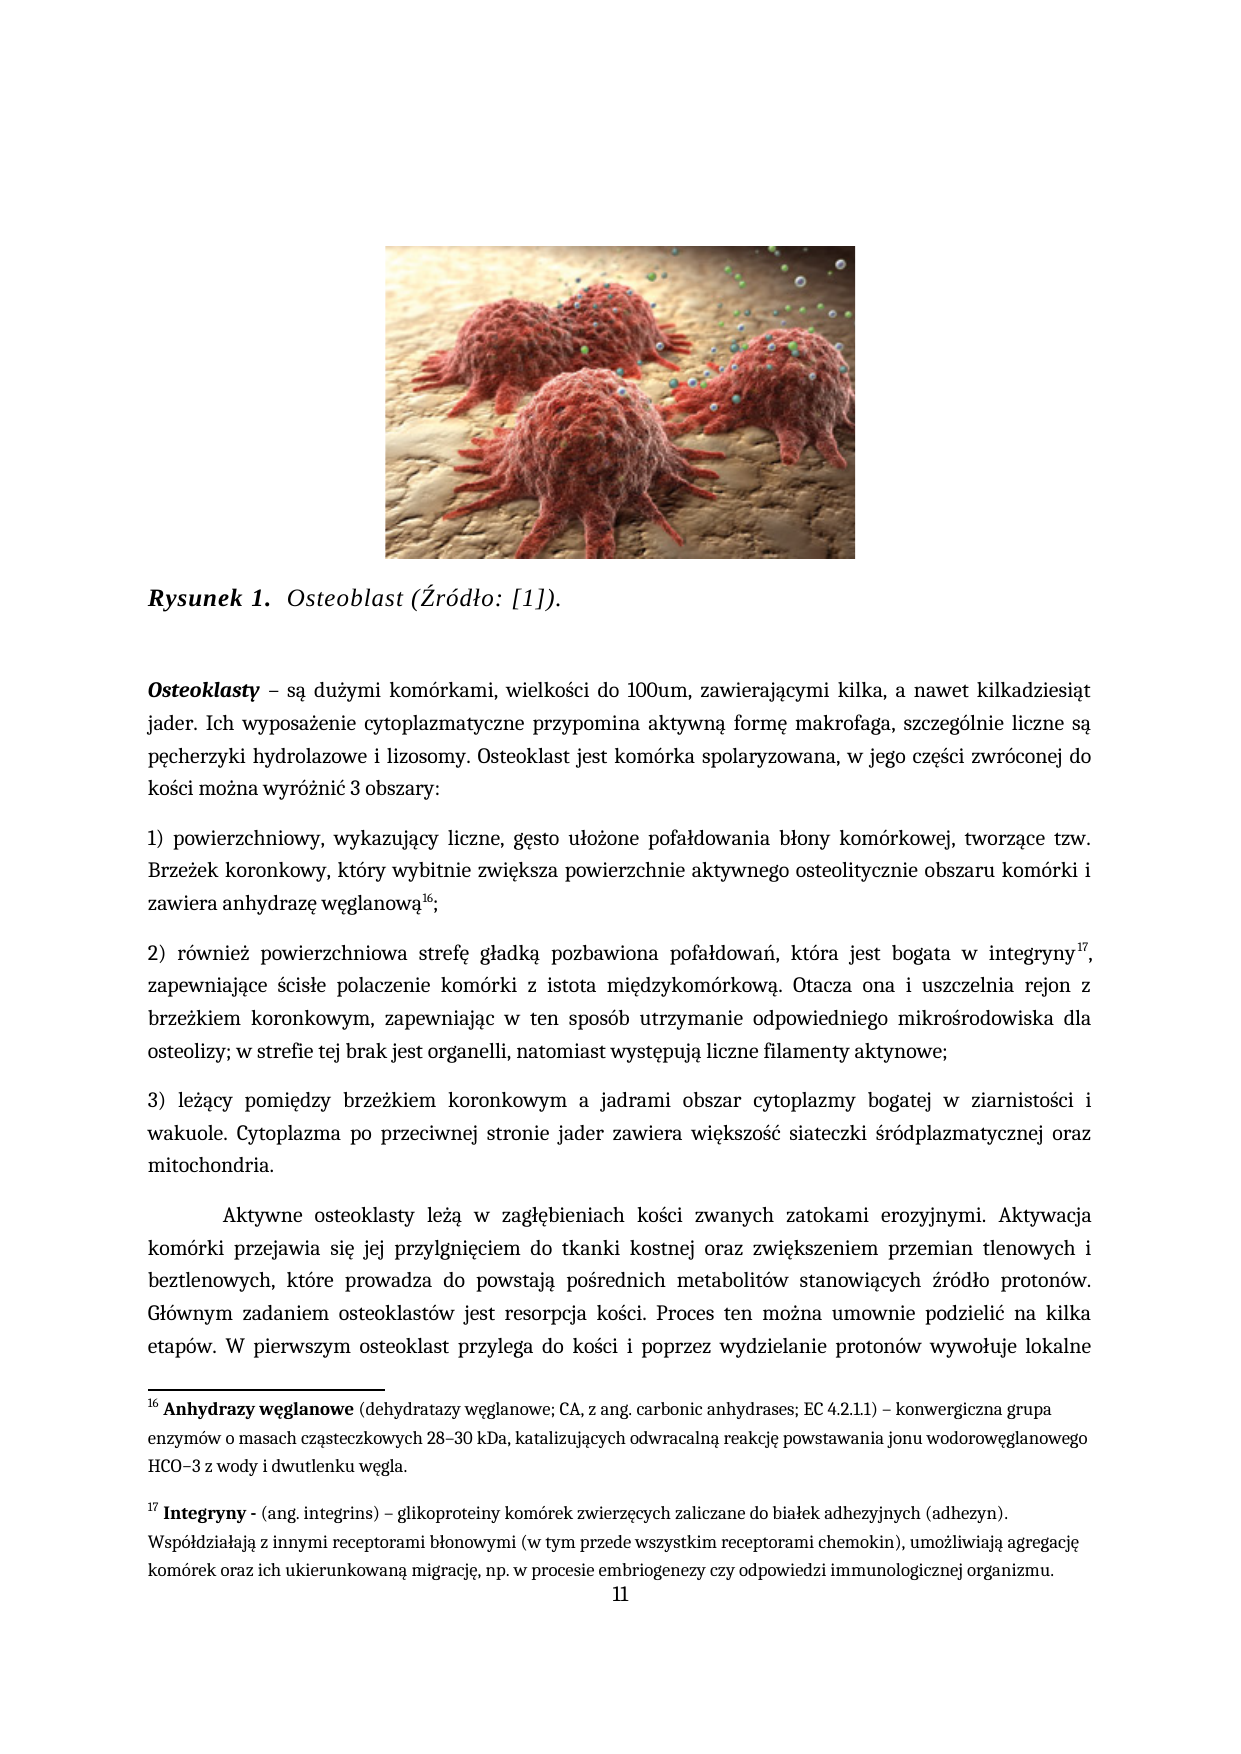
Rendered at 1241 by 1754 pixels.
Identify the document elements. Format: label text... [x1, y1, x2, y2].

text 3) leżący pomiędzy brzeżkiem koronkowym a jadrami obszar cytoplazmy bogatej w ziarnistości i wakuole. Cytoplazma po przeciwnej stronie jader zawiera większość siateczki śródplazmatycznej oraz mitochondria. [148, 1088, 1092, 1178]
text Rysunek 1. Osteoblast (Źródło: [1]). [148, 583, 1092, 612]
text 1) powierzchniowy, wykazujący liczne, gęsto ułożone pofałdowania błony komórkowej, tworzące tzw. Brzeżek koronkowy, który wybitnie zwiększa powierzchnie aktywnego osteolitycznie obszaru komórki i zawiera anhydrazę węglanową; [148, 825, 1092, 916]
text Osteoklasty – są dużymi komórkami, wielkości do 100um, zawierającymi kilka, a nawet kilkadziesiąt jader. Ich wyposażenie cytoplazmatyczne przypomina aktywną formę makrofaga, szczególnie liczne są pęcherzyki hydrolazowe i lizosomy. Osteoklast jest komórka spolaryzowana, w jego części zwróconej do kości można wyróżnić 3 obszary: [148, 678, 1092, 801]
picture [385, 246, 855, 559]
text 2) również powierzchniowa strefę gładką pozbawiona pofałdowań, która jest bogata w integryny, zapewniające ścisłe polaczenie komórki z istota międzykomórkową. Otacza ona i uszczelnia rejon z brzeżkiem koronkowym, zapewniając w ten sposób utrzymanie odpowiedniego mikrośrodowiska dla osteolizy; w strefie tej brak jest organelli, natomiast występują liczne filamenty aktynowe; [148, 940, 1092, 1063]
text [148, 1202, 1092, 1358]
